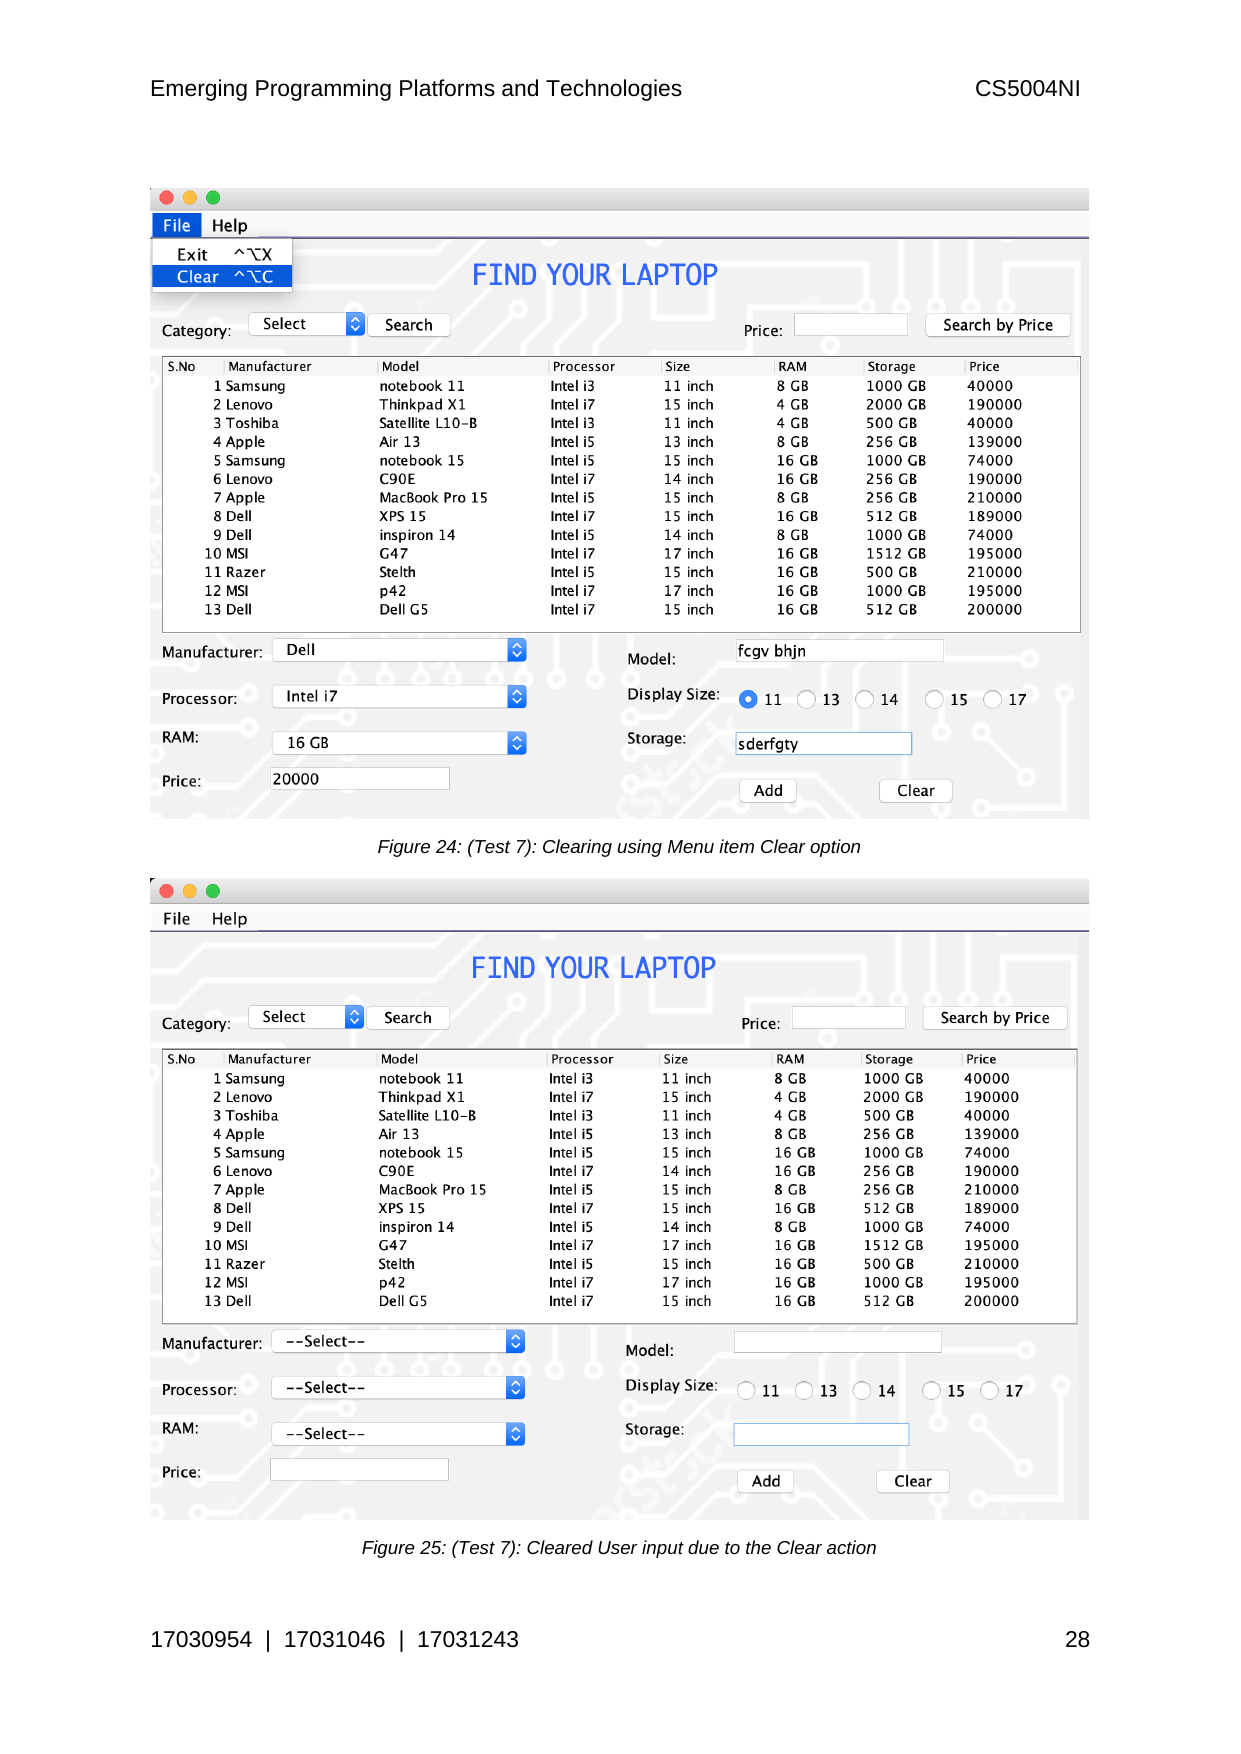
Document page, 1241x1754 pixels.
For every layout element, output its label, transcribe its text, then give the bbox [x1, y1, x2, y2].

picture [150, 878, 1090, 1520]
text Figure 24: (Test 7): Clearing using Menu item Clear option [150, 836, 1090, 858]
picture [150, 188, 1090, 819]
text Figure 25: (Test 7): Cleared User input due to the Clear action [150, 1537, 1090, 1558]
